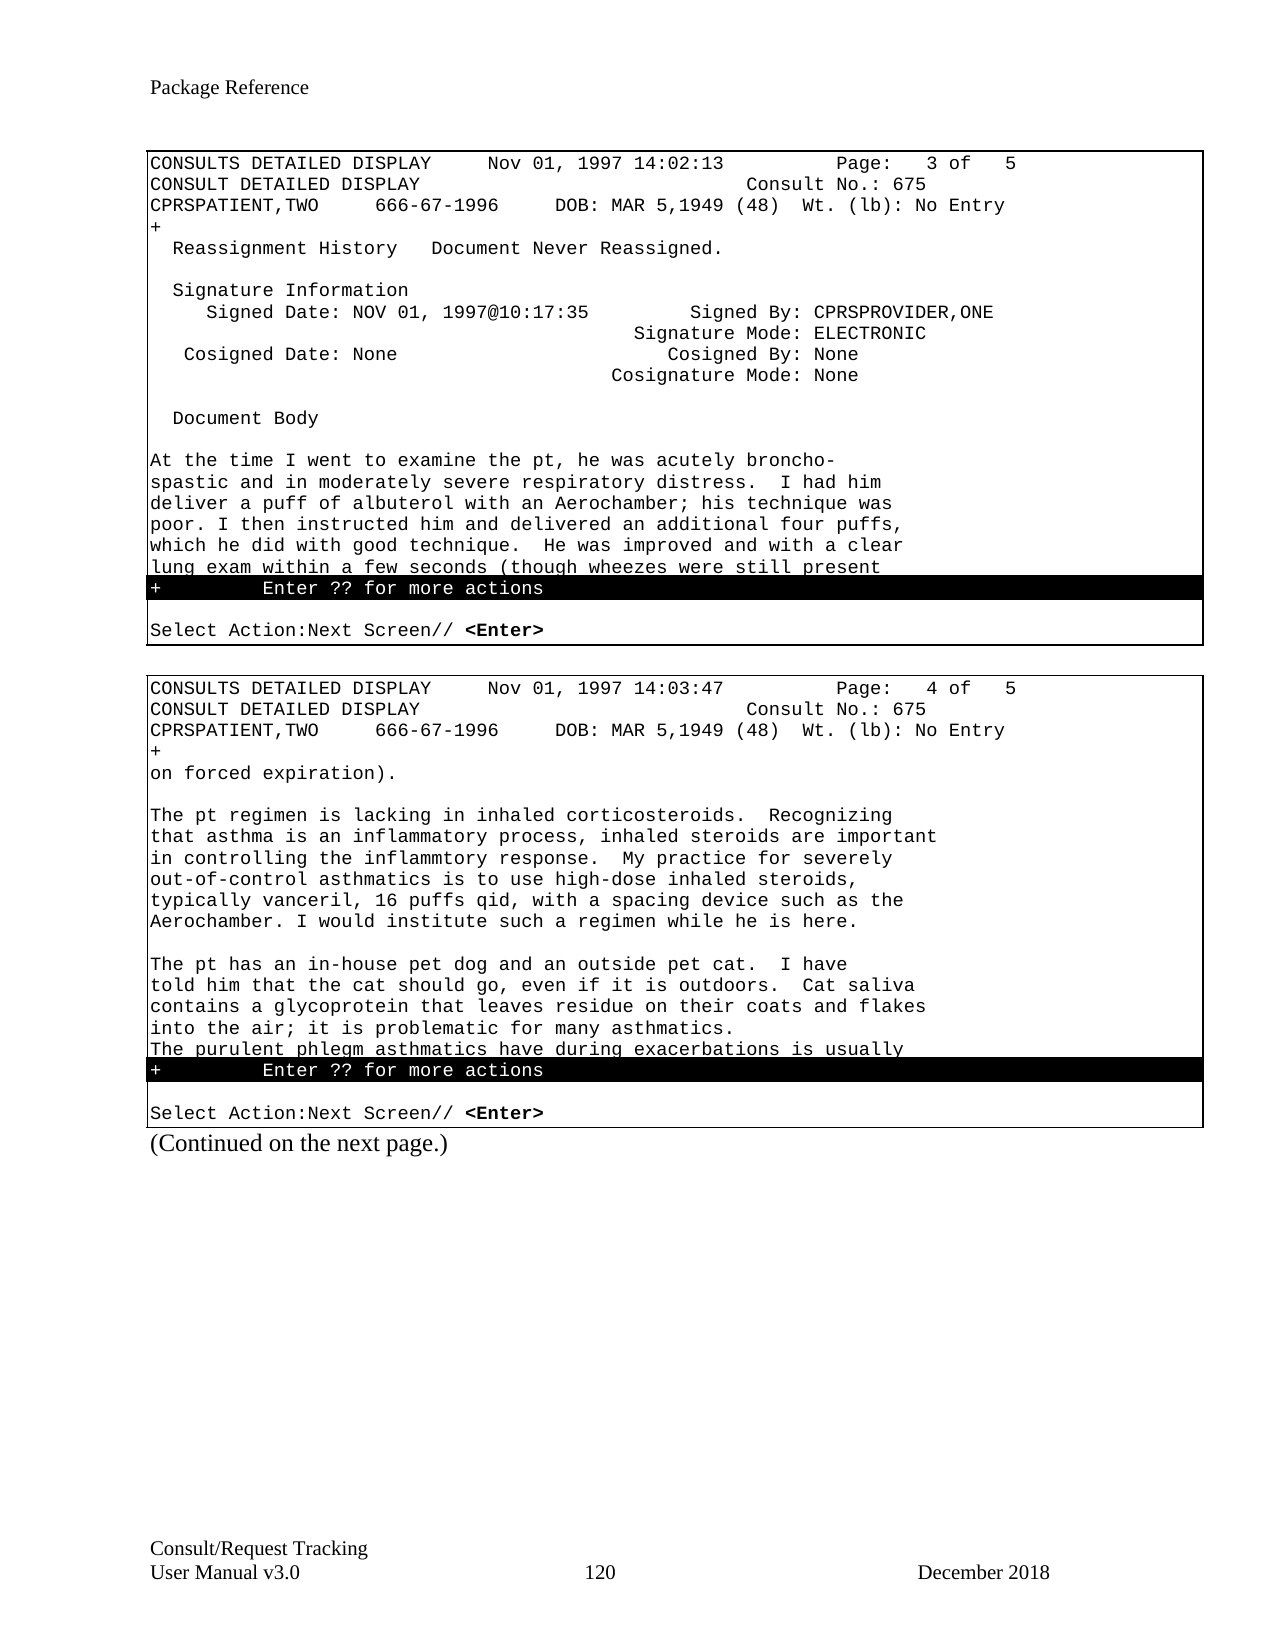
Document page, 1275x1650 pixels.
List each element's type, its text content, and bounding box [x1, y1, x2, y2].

text typically vanceril, 16 puffs qid, with a spacing device such as the [148, 887, 1202, 908]
text into the air; it is problematic for many asthmatics. [148, 1015, 1202, 1036]
text + [148, 214, 1202, 235]
text CONSULT DETAILED DISPLAY Consult No.: 675 [148, 171, 1202, 192]
text At the time I went to examine the pt, he was acutely broncho- [148, 447, 1202, 469]
text told him that the cat should go, even if it is outdoors. Cat saliva [148, 972, 1202, 993]
text CPRSPATIENT,TWO 666-67-1996 DOB: MAR 5,1949 (48) Wt. (lb): No Entry [148, 717, 1202, 738]
text out-of-control asthmatics is to use high-dose inhaled steroids, [148, 866, 1202, 887]
text which he did with good technique. He was improved and with a clear [148, 532, 1202, 554]
text spastic and in moderately severe respiratory distress. I had him [148, 469, 1202, 490]
text that asthma is an inflammatory process, inhaled steroids are important [148, 823, 1202, 845]
text The pt regimen is lacking in inhaled corticosteroids. Recognizing [148, 802, 1202, 823]
text (Continued on the next page.) [150, 1128, 1125, 1157]
text Signed Date: NOV 01, 1997@10:17:35 Signed By: CPRSPROVIDER,ONE [148, 299, 1202, 320]
text Aerochamber. I would institute such a regimen while he is here. [148, 908, 1202, 933]
text contains a glycoprotein that leaves residue on their coats and flakes [148, 993, 1202, 1015]
text Signature Mode: ELECTRONIC [148, 320, 1202, 341]
text Document Body [148, 405, 1202, 430]
text Select Action:Next Screen// <Enter> [148, 617, 1202, 644]
text CPRSPATIENT,TWO 666-67-1996 DOB: MAR 5,1949 (48) Wt. (lb): No Entry [148, 192, 1202, 214]
text CONSULTS DETAILED DISPLAY Nov 01, 1997 14:02:13 Page: 3 of 5 [148, 152, 1202, 171]
text poor. I then instructed him and delivered an additional four puffs, [148, 511, 1202, 532]
text lung exam within a few seconds (though wheezes were still present [148, 554, 1202, 575]
text Signature Information [148, 277, 1202, 299]
text Reassignment History Document Never Reassigned. [148, 235, 1202, 260]
text Cosignature Mode: None [148, 362, 1202, 387]
text on forced expiration). [148, 760, 1202, 785]
text CONSULTS DETAILED DISPLAY Nov 01, 1997 14:03:47 Page: 4 of 5 [148, 676, 1202, 696]
text Cosigned Date: None Cosigned By: None [148, 341, 1202, 362]
text + Enter ?? for more actions [148, 575, 1202, 600]
text deliver a puff of albuterol with an Aerochamber; his technique was [148, 490, 1202, 511]
text Select Action:Next Screen// <Enter> [148, 1100, 1202, 1127]
text + Enter ?? for more actions [148, 1057, 1202, 1082]
text + [148, 738, 1202, 760]
text The purulent phlegm asthmatics have during exacerbations is usually [148, 1036, 1202, 1057]
text in controlling the inflammtory response. My practice for severely [148, 845, 1202, 866]
text The pt has an in-house pet dog and an outside pet cat. I have [148, 951, 1202, 972]
text CONSULT DETAILED DISPLAY Consult No.: 675 [148, 696, 1202, 717]
